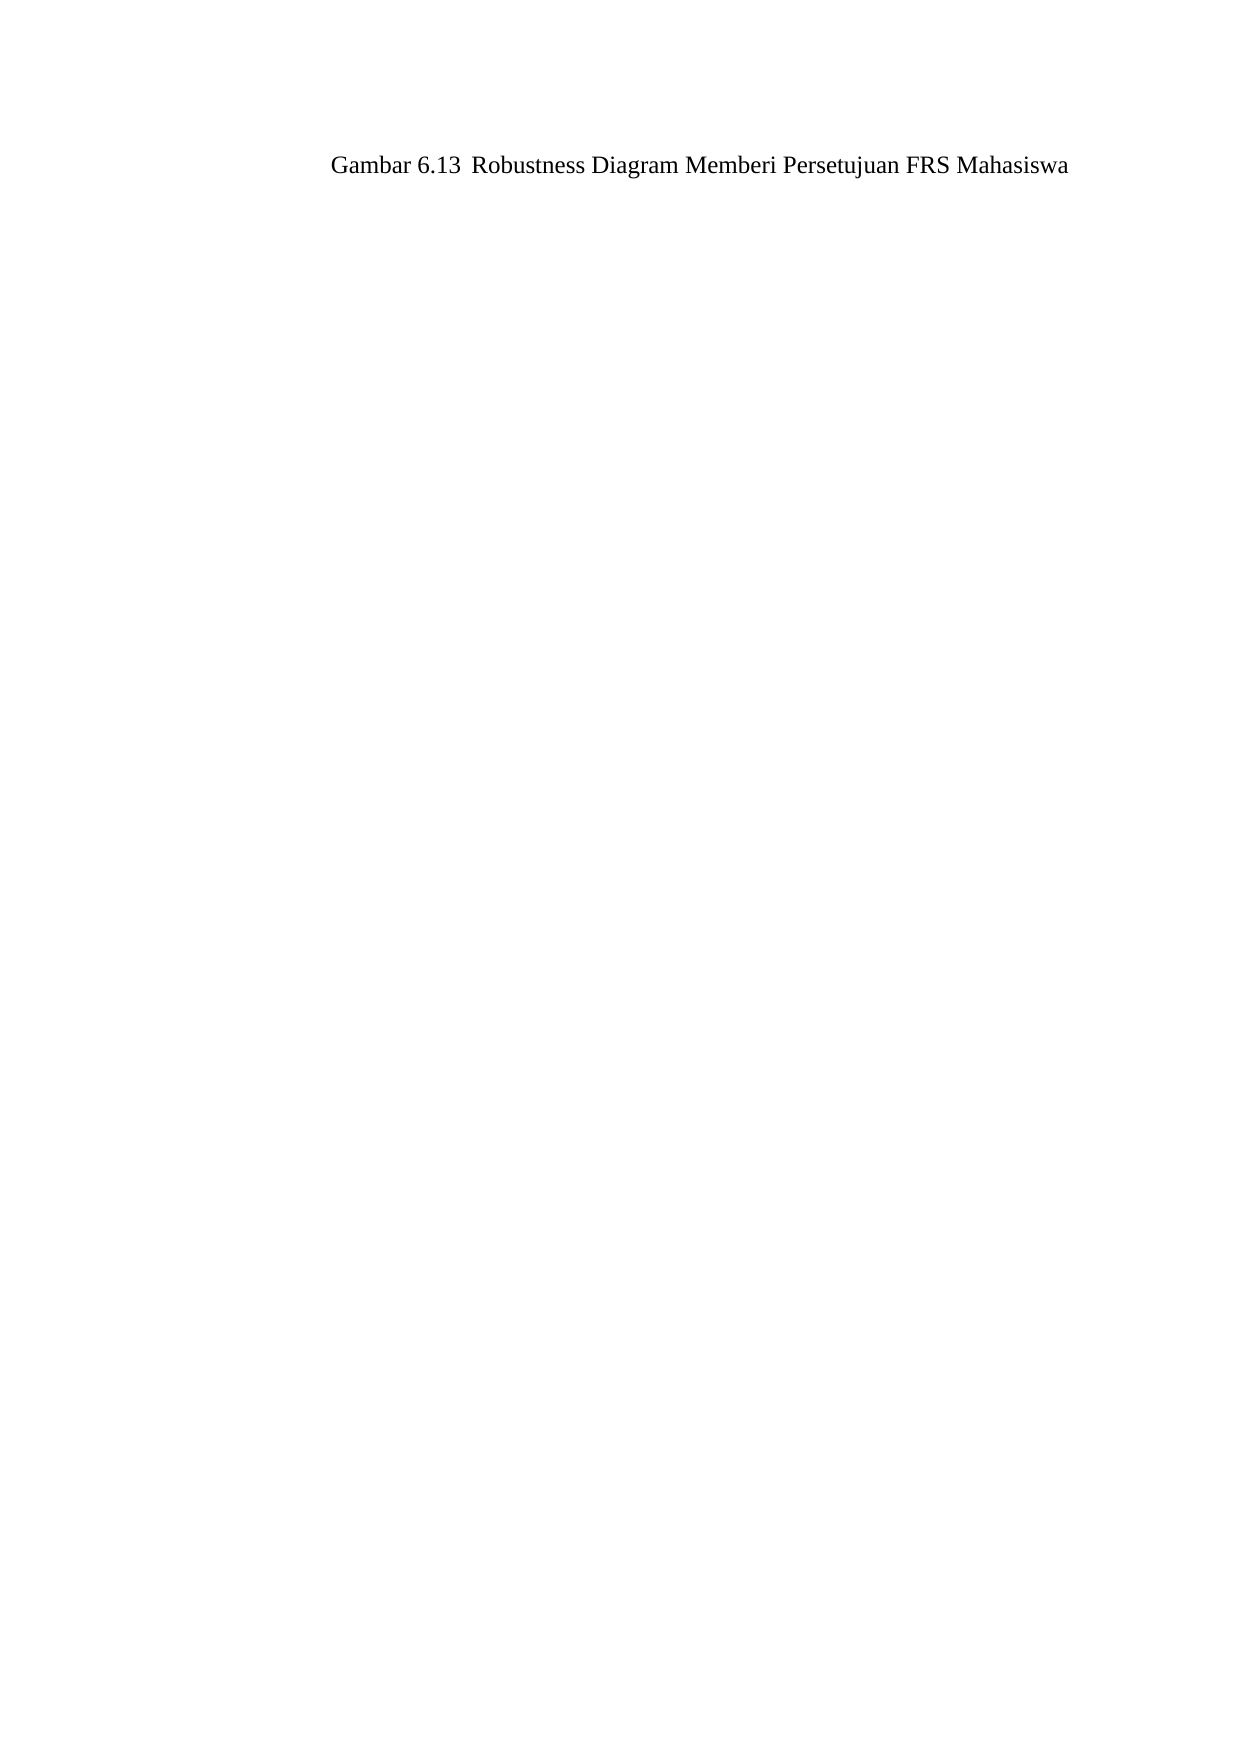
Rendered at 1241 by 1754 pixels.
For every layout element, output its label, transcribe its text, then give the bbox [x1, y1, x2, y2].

text Gambar 6.13 Robustness Diagram Memberi Persetujuan FRS Mahasiswa [309, 150, 1090, 179]
